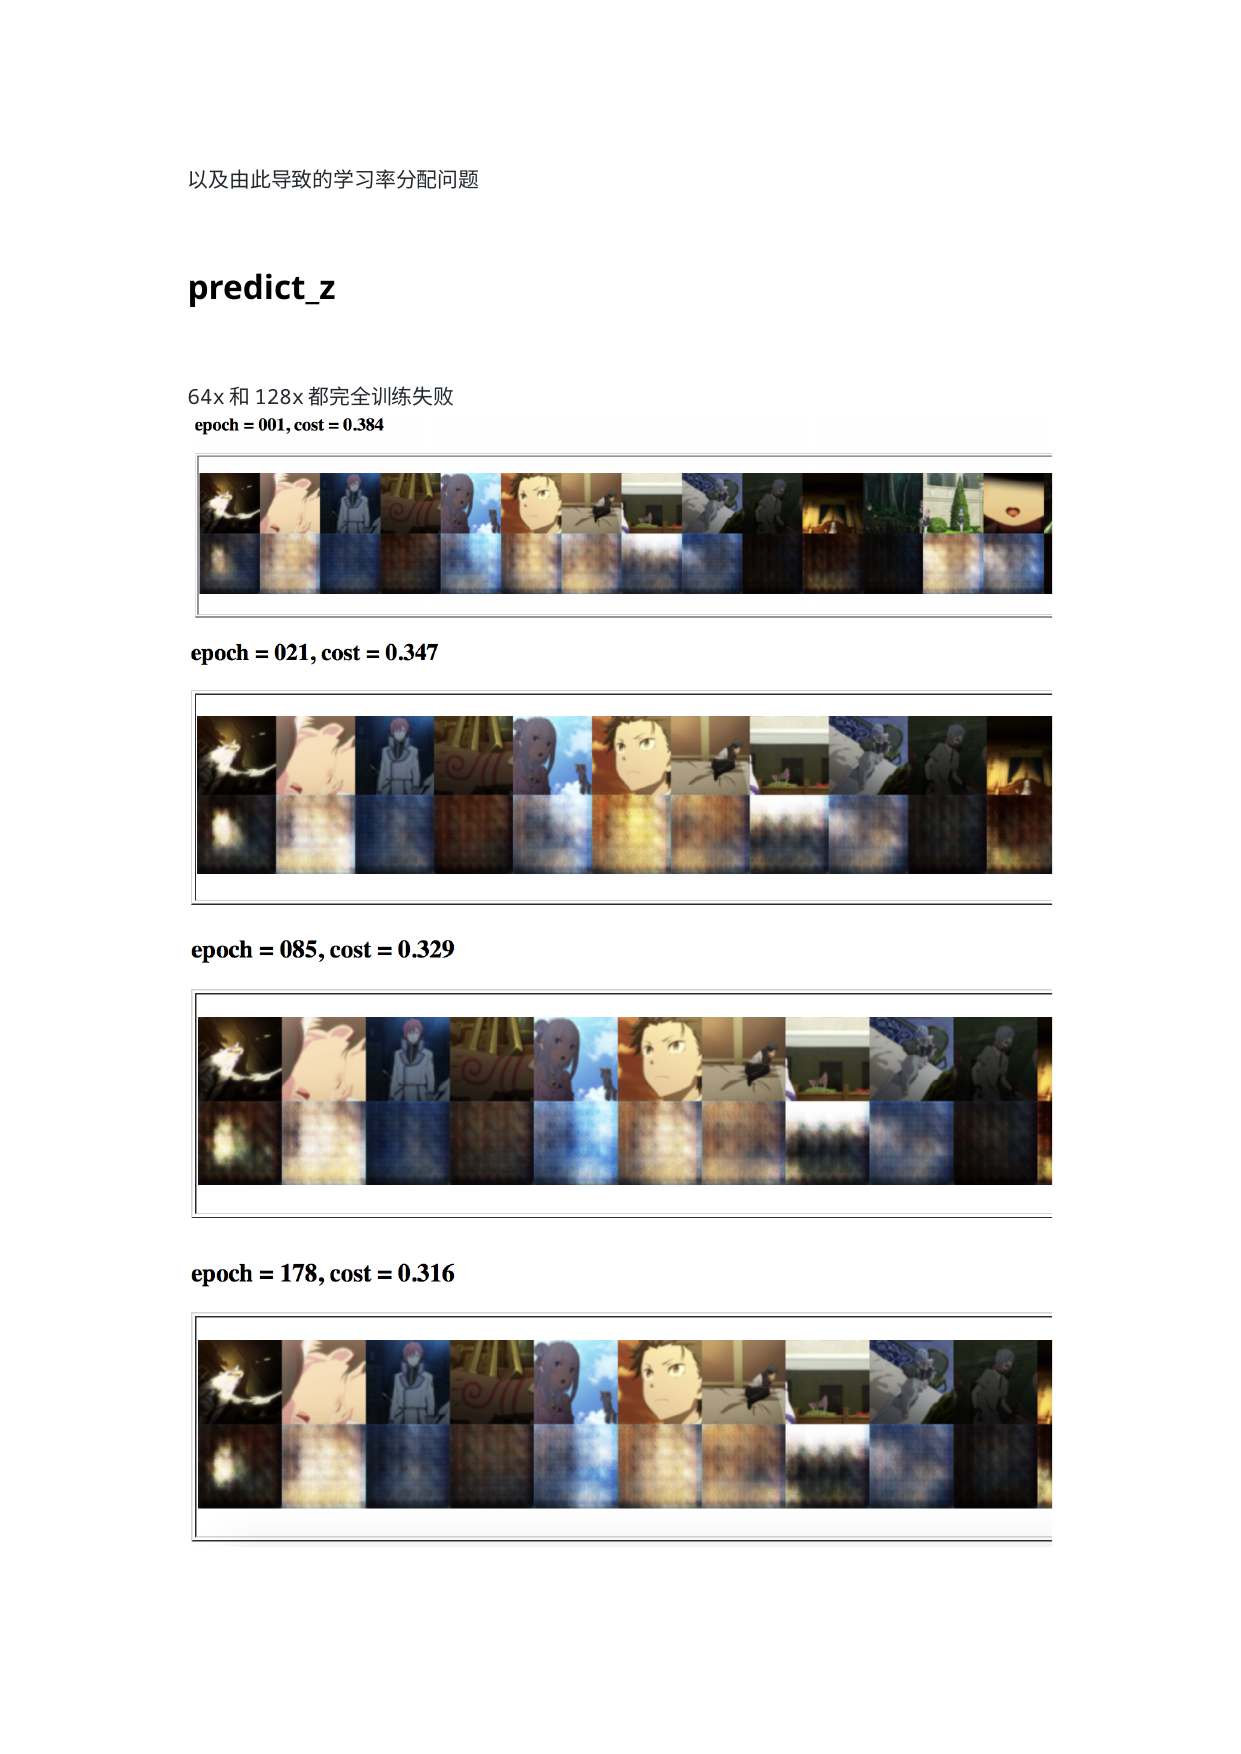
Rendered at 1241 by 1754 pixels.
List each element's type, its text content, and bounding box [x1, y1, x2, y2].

picture [187, 639, 1053, 918]
text 以及由此导致的学习率分配问题 [187, 162, 1053, 194]
subtitle predict_z [187, 254, 1053, 319]
picture [187, 1256, 1053, 1547]
picture [187, 411, 1053, 624]
text 64x和128x都完全训练失败 [187, 379, 1053, 411]
picture [187, 931, 1053, 1231]
